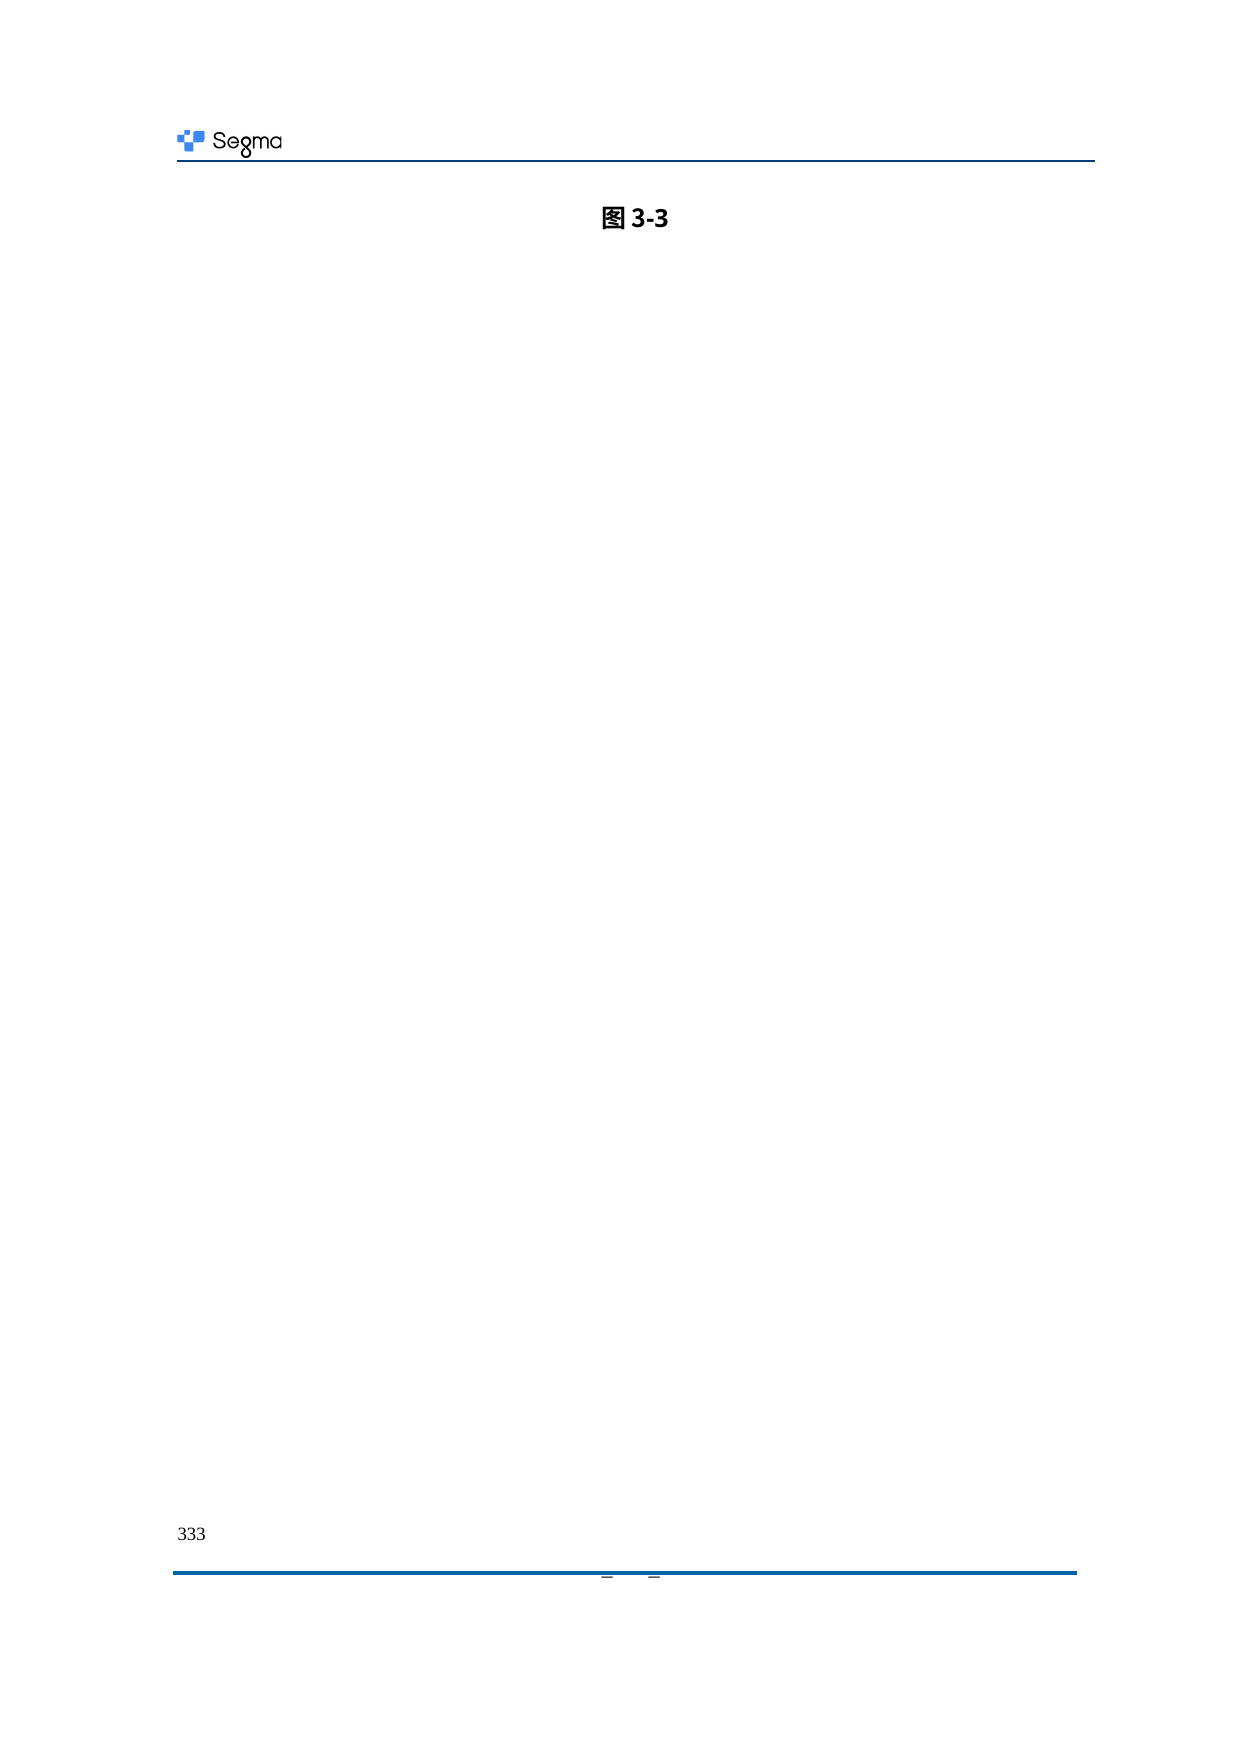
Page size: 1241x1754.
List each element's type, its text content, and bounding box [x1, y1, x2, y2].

picture [177, 130, 282, 158]
text 图3-3 [177, 199, 1092, 235]
